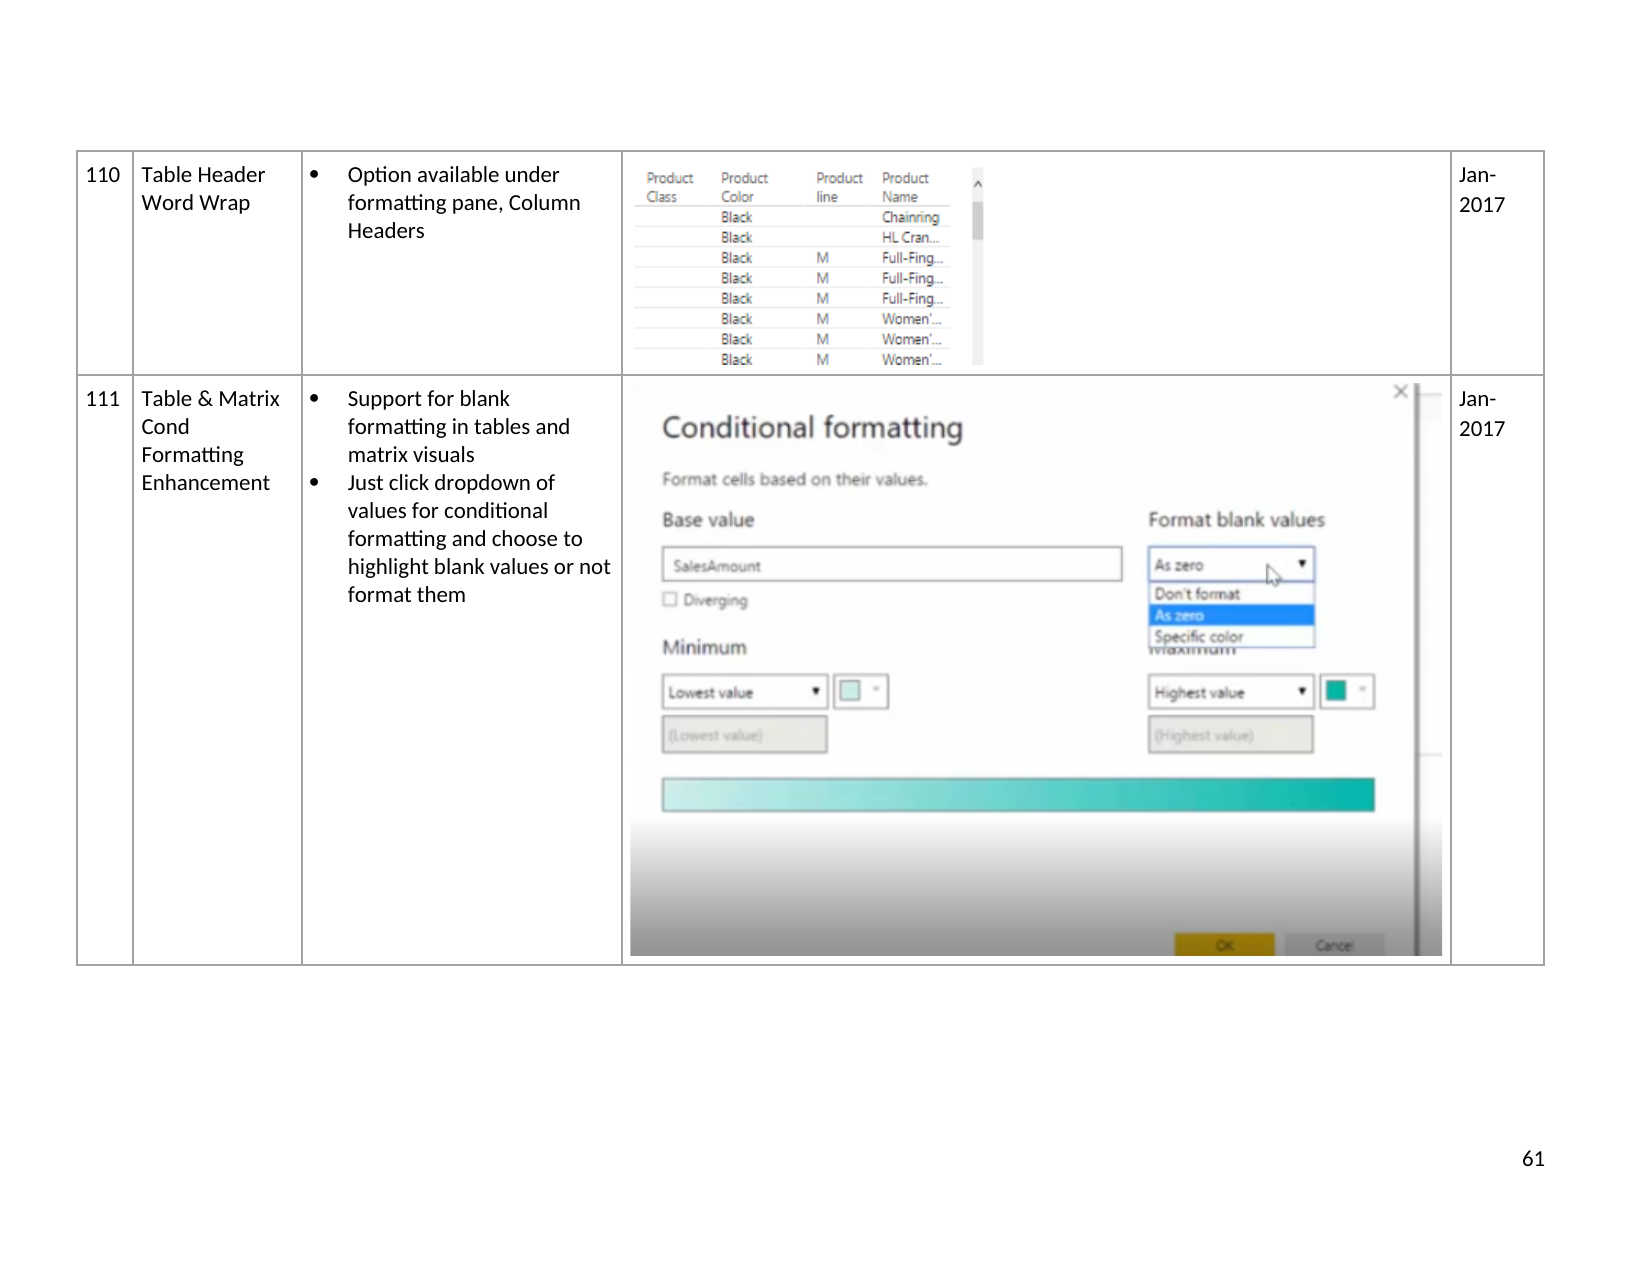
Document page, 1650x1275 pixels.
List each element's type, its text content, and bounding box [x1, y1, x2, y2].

table_cell Table Header Word Wrap [134, 152, 301, 373]
picture [630, 160, 996, 365]
picture [630, 383, 1443, 956]
table_cell Option available under formatting pane, Column Headers [303, 152, 621, 373]
table_cell Jan-2017 [1452, 376, 1543, 964]
table_cell Jan-2017 [1452, 152, 1543, 373]
table_cell [623, 152, 1450, 373]
table_cell [623, 376, 1450, 964]
table_cell 110 [78, 152, 132, 373]
table_cell Support for blank formatting in tables and matrix visuals Just click dropdown of values for conditional formatting and choose to highlight blank values or not format them [303, 376, 621, 964]
table_cell 111 [78, 376, 132, 964]
table_cell Table & Matrix Cond Formatting Enhancement [134, 376, 301, 964]
